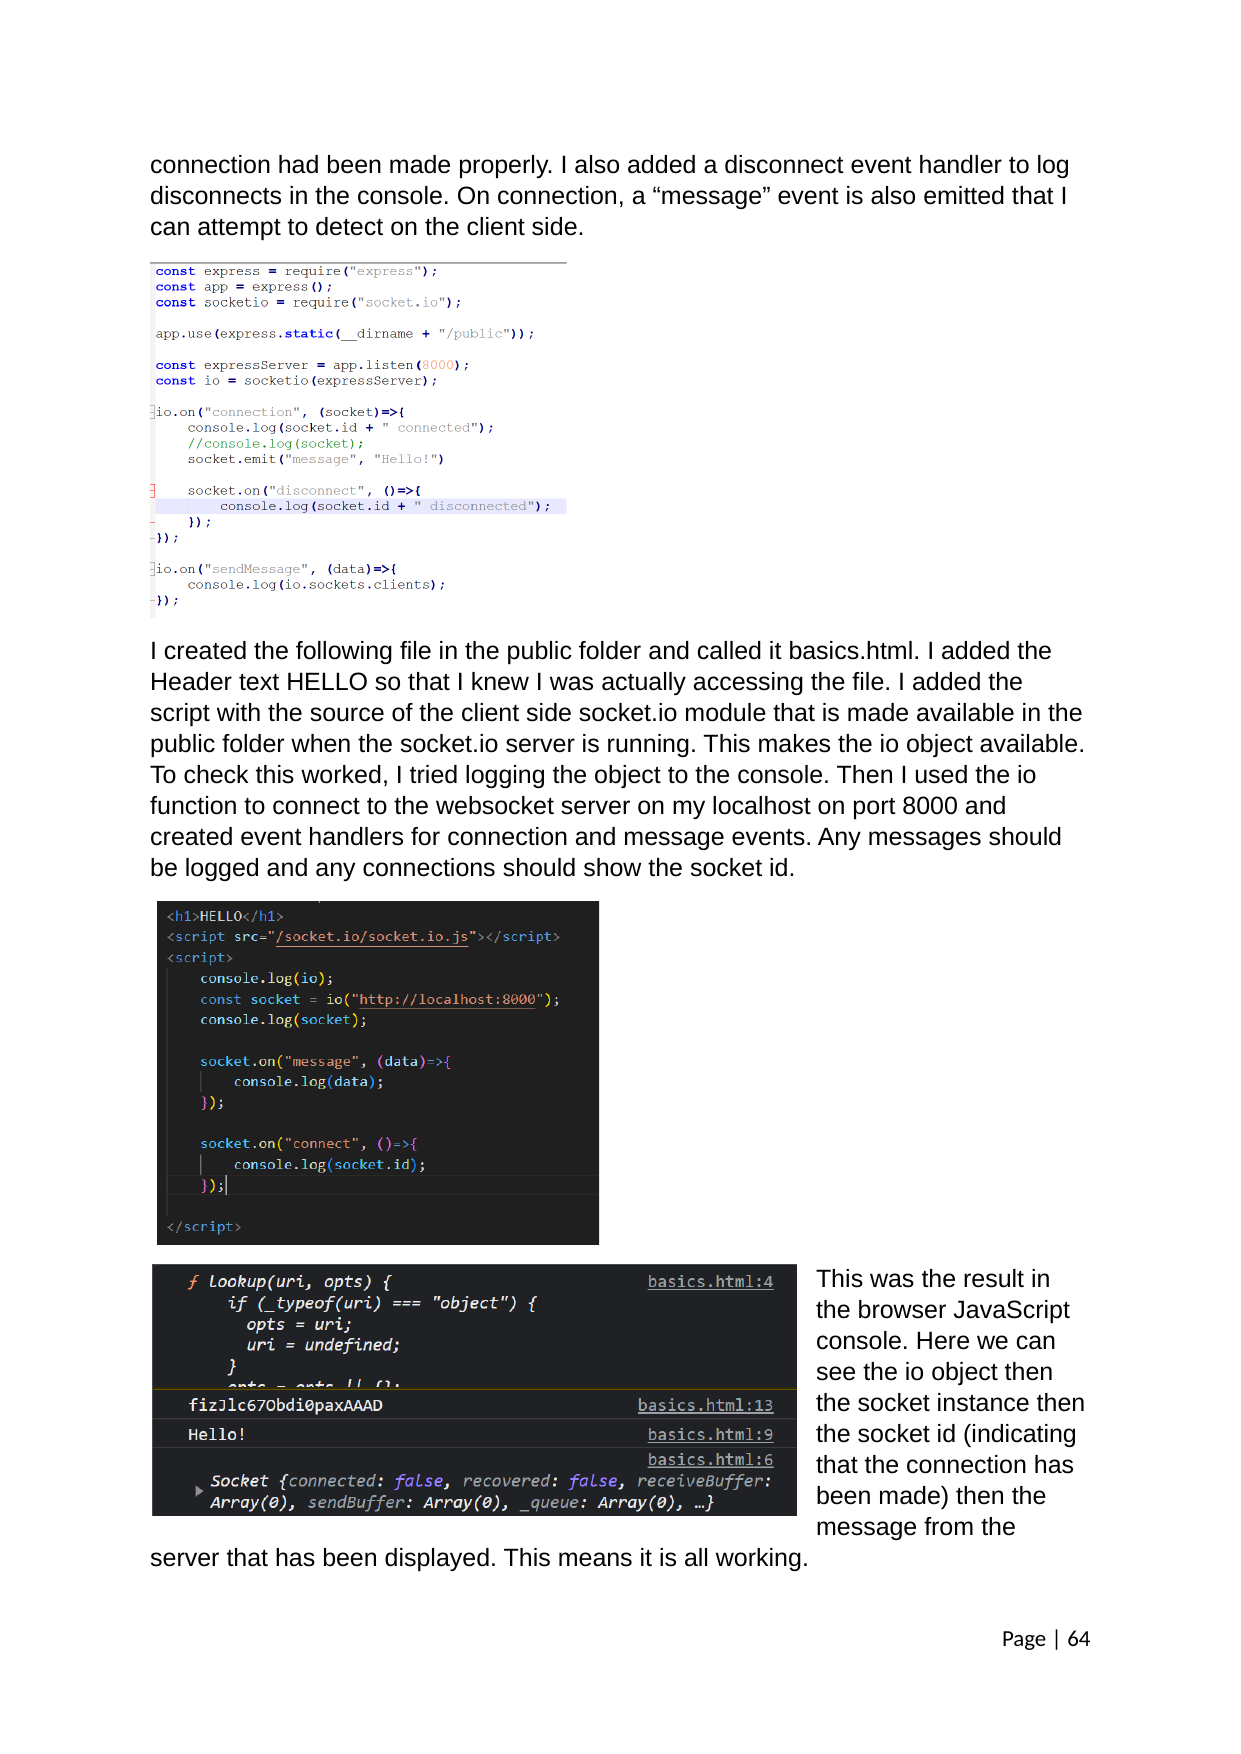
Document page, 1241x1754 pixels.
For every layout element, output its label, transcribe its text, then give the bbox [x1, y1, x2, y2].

text However, I was mainly interested in hosting a Socket.io server that I could access from any page of my current set up – none of which was being served up by the express server. From my previous testing with the WebSocketAPI, I knew I could get this to work using the built-in http module which is native to Node.JS. So I switched out the lines of code involving express and implemented an http server. [150, 1404, 1090, 1557]
picture [157, 901, 600, 1245]
picture [150, 262, 567, 618]
text This was the result in the browser JavaScript console. Here we can see the io object then the socket instance then the socket id (indicating that the connection has been made) then the message from the server that has been displayed. This means it is all working. [150, 1264, 1090, 1386]
text I created the following file in the public folder and called it basics.html. I added the Header text HELLO so that I knew I was actually accessing the file. I added the script with the source of the client side socket.io module that is made available in the public folder when the socket.io server is running. This makes the io object available. To check this worked, I tried logging the object to the console. Then I used the io function to connect to the websocket server on my localhost on port 8000 and created event handlers for connection and message events. Any messages should be logged and any connections should show the socket id. [150, 636, 1090, 882]
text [150, 150, 1090, 241]
